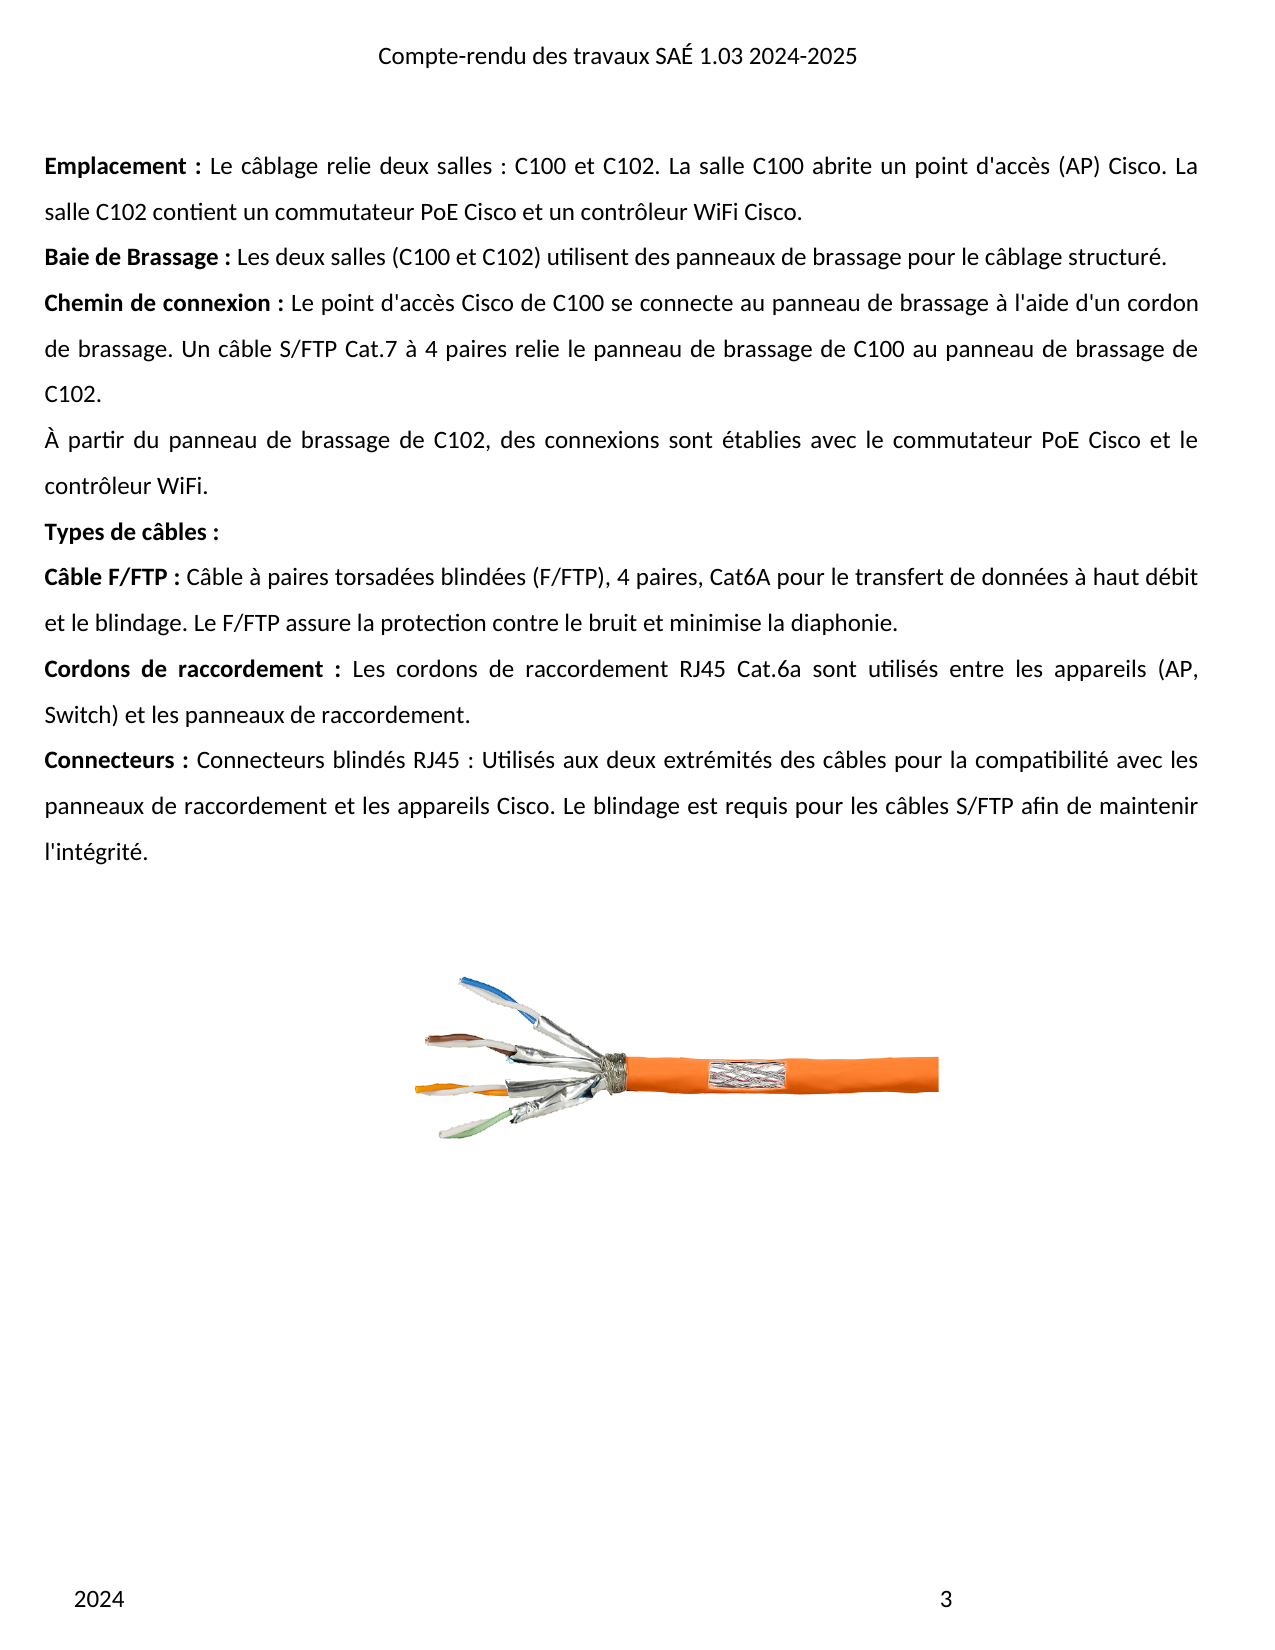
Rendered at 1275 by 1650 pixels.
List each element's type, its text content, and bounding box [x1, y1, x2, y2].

text Câble F/FTP : Câble à paires torsadées blindées (F/FTP), 4 paires, Cat6A pour le transfert de données à haut débit et le blindage. Le F/FTP assure la protection contre le bruit et minimise la diaphonie. [44, 562, 1200, 638]
text Connecteurs : Connecteurs blindés RJ45 : Utilisés aux deux extrémités des câbles pour la compatibilité avec les panneaux de raccordement et les appareils Cisco. Le blindage est requis pour les câbles S/FTP afin de maintenir l'intégrité. [44, 744, 1200, 866]
text Cordons de raccordement : Les cordons de raccordement RJ45 Cat.6a sont utilisés entre les appareils (AP, Switch) et les panneaux de raccordement. [44, 653, 1200, 729]
text Emplacement : Le câblage relie deux salles : C100 et C102. La salle C100 abrite un point d'accès (AP) Cisco. La salle C102 contient un commutateur PoE Cisco et un contrôleur WiFi Cisco. [44, 150, 1200, 226]
text Chemin de connexion : Le point d'accès Cisco de C100 se connecte au panneau de brassage à l'aide d'un cordon de brassage. Un câble S/FTP Cat.7 à 4 paires relie le panneau de brassage de C100 au panneau de brassage de C102. [44, 287, 1200, 409]
text Baie de Brassage : Les deux salles (C100 et C102) utilisent des panneaux de brassage pour le câblage structuré. [44, 241, 1200, 272]
text À partir du panneau de brassage de C102, des connexions sont établies avec le commutateur PoE Cisco et le contrôleur WiFi. [44, 424, 1200, 501]
text Types de câbles : [44, 516, 1200, 546]
picture [405, 807, 939, 1342]
